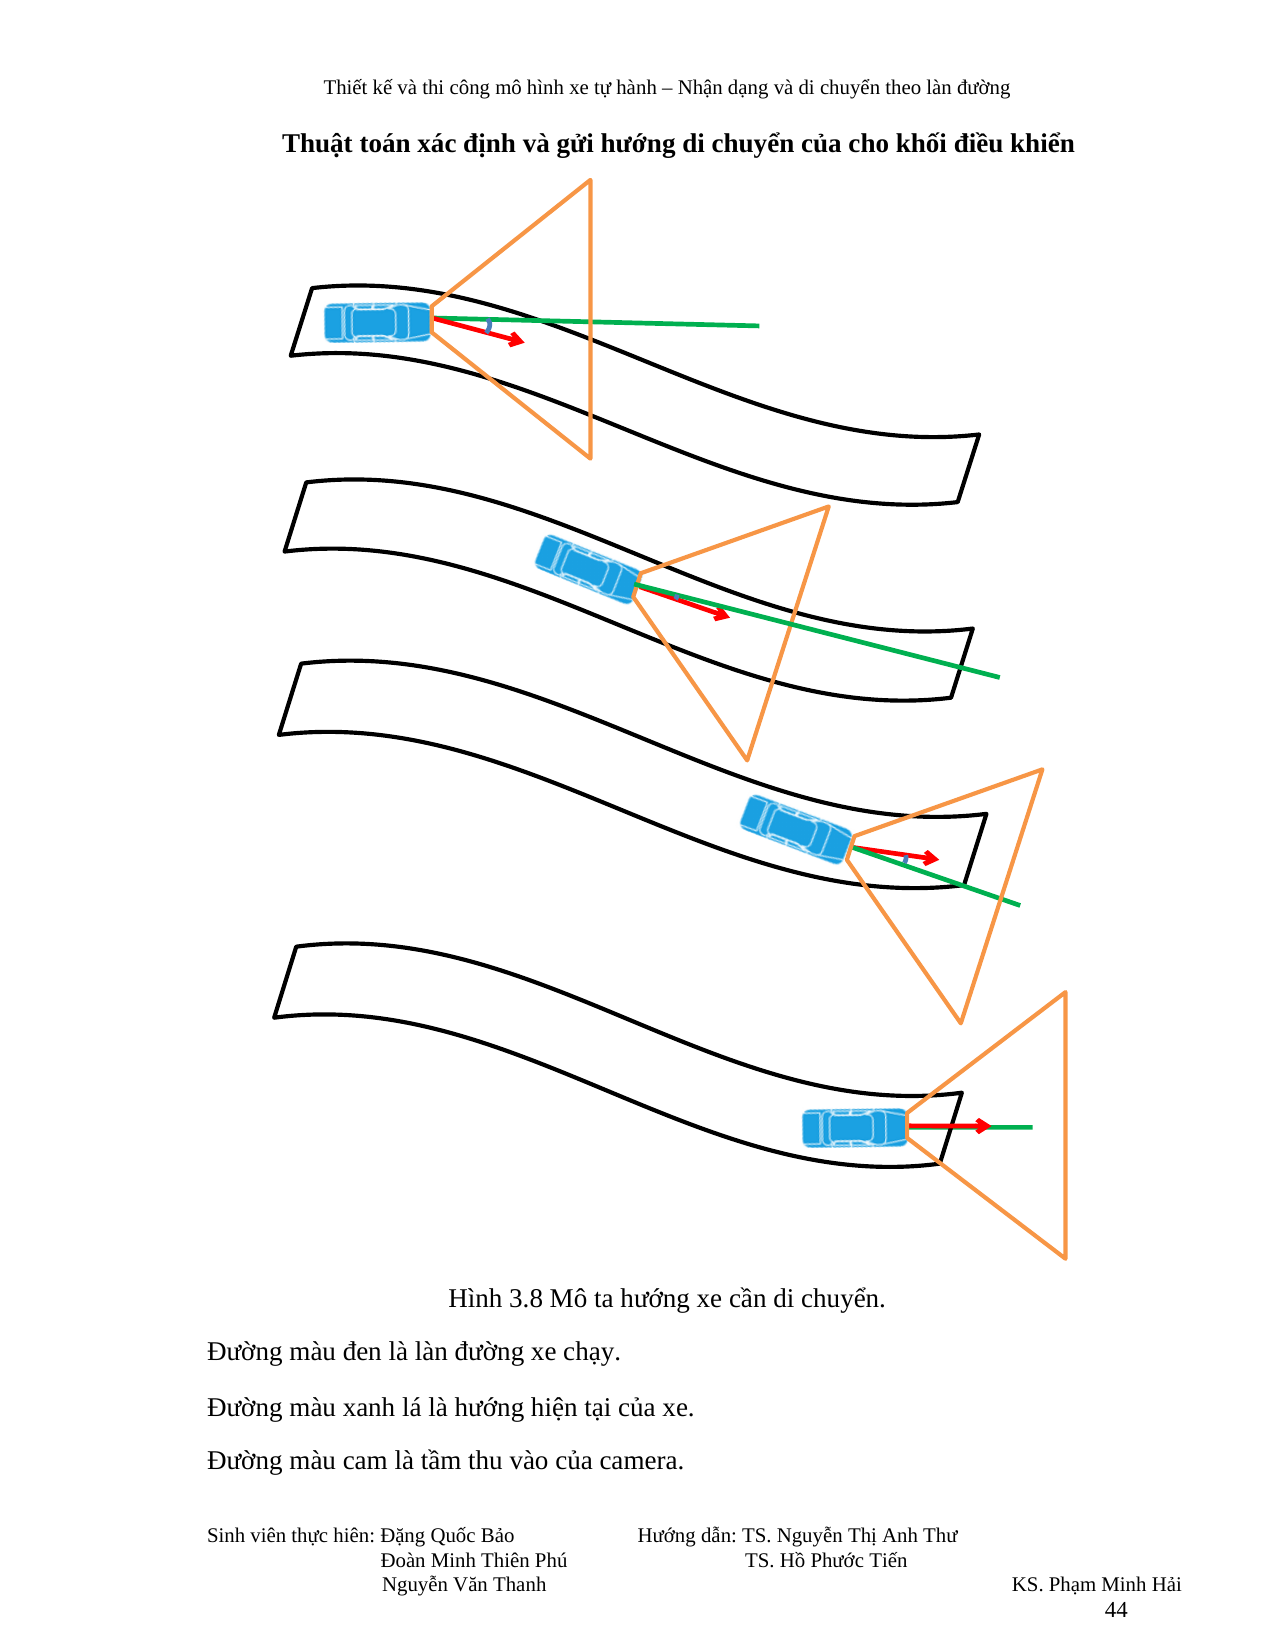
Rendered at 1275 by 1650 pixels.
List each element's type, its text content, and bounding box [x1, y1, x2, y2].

text Thuật toán xác định và gửi hướng di chuyển của cho khối điều khiển [207, 127, 1127, 158]
picture [531, 531, 640, 607]
text Đường màu đen là làn đường xe chạy. [207, 1335, 1127, 1366]
picture [737, 791, 855, 867]
picture [322, 301, 432, 343]
text Hình 3.8 Mô ta hướng xe cần di chuyển. [207, 1282, 1127, 1313]
text Đường màu xanh lá là hướng hiện tại của xe. [207, 1392, 1127, 1423]
picture [800, 1107, 909, 1148]
text Đường màu cam là tầm thu vào của camera. [207, 1444, 1127, 1476]
